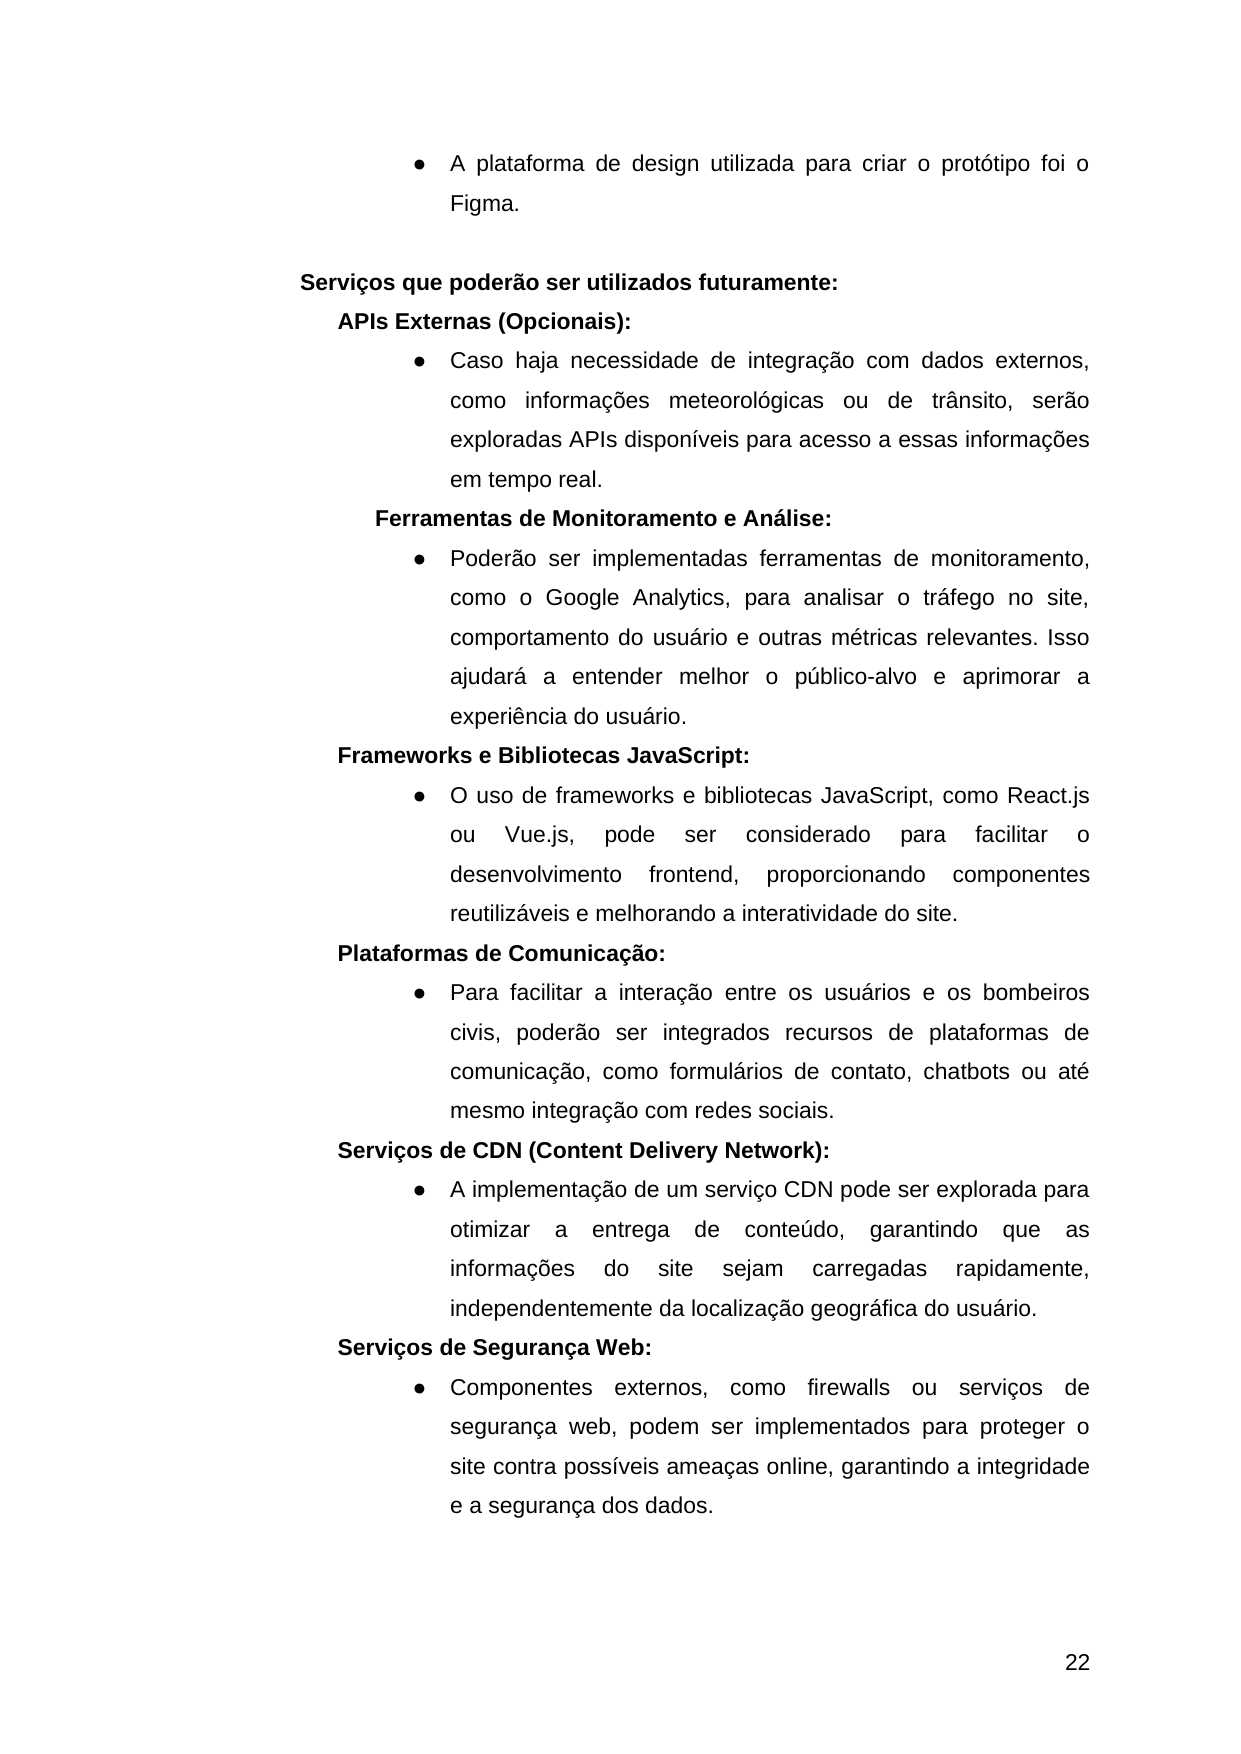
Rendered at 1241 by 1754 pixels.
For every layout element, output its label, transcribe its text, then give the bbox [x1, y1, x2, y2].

list Poderão ser implementadas ferramentas de monitoramento, como o Google Analytics, para analisar o tráfego no site, comportamento do usuário e outras métricas relevantes. Isso ajudará a entender melhor o público-alvo e aprimorar a experiência do usuário. [412, 545, 1090, 729]
list O uso de frameworks e bibliotecas JavaScript, como React.js ou Vue.js, pode ser considerado para facilitar o desenvolvimento frontend, proporcionando componentes reutilizáveis e melhorando a interatividade do site. [412, 782, 1090, 926]
list Caso haja necessidade de integração com dados externos, como informações meteorológicas ou de trânsito, serão exploradas APIs disponíveis para acesso a essas informações em tempo real. [412, 347, 1090, 492]
list Para facilitar a interação entre os usuários e os bombeiros civis, poderão ser integrados recursos de plataformas de comunicação, como formulários de contato, chatbots ou até mesmo integração com redes sociais. [412, 979, 1090, 1124]
list A plataforma de design utilizada para criar o protótipo foi o Figma. [412, 150, 1090, 216]
list APIs Externas (Opcionais): [337, 308, 1090, 334]
text Ferramentas de Monitoramento e Análise: [300, 505, 1090, 532]
list Serviços de Segurança Web: [337, 1334, 1090, 1361]
list Frameworks e Bibliotecas JavaScript: [337, 742, 1090, 768]
list Componentes externos, como firewalls ou serviços de segurança web, podem ser implementados para proteger o site contra possíveis ameaças online, garantindo a integridade e a segurança dos dados. [412, 1374, 1090, 1519]
text Serviços que poderão ser utilizados futuramente: [150, 268, 1090, 295]
list Serviços de CDN (Content Delivery Network): [337, 1137, 1090, 1163]
list Plataformas de Comunicação: [337, 939, 1090, 966]
list A implementação de um serviço CDN pode ser explorada para otimizar a entrega de conteúdo, garantindo que as informações do site sejam carregadas rapidamente, independentemente da localização geográfica do usuário. [412, 1176, 1090, 1321]
